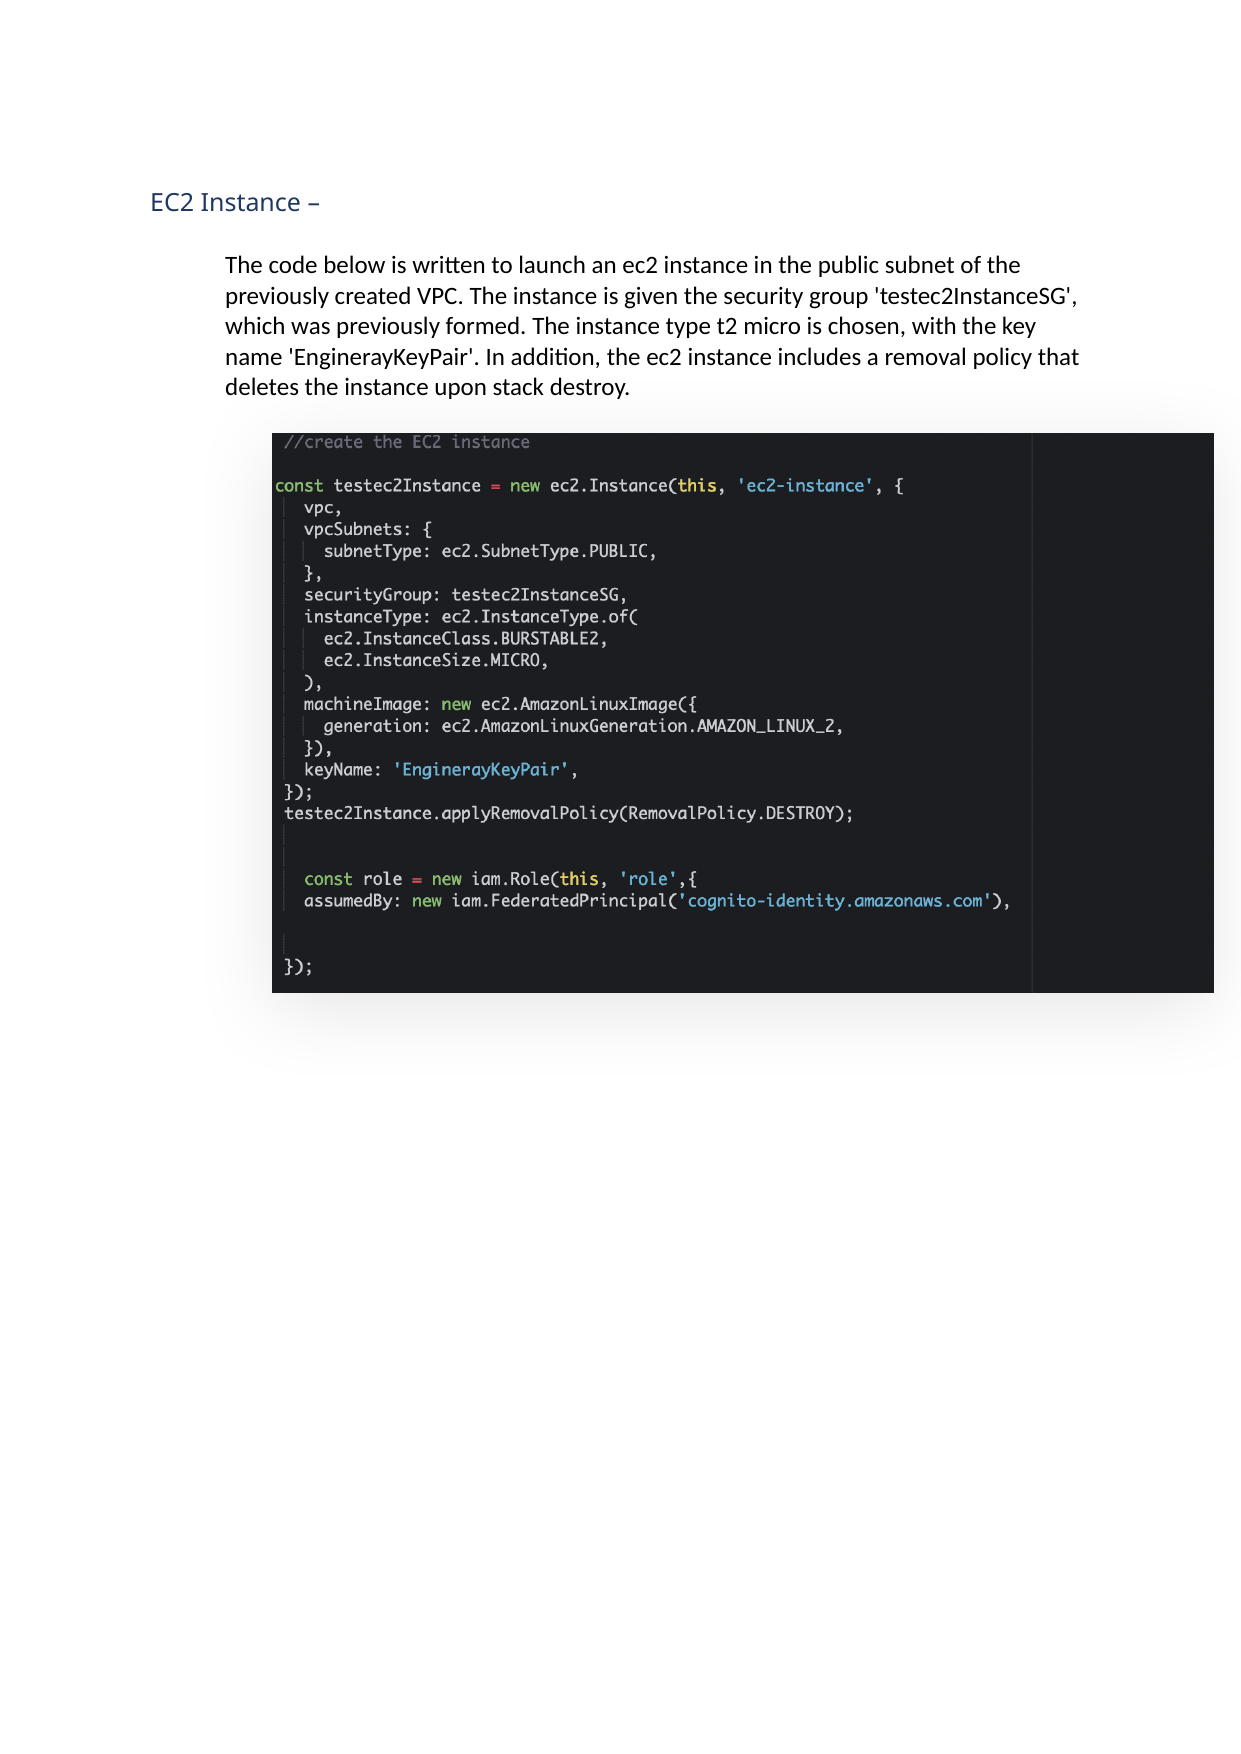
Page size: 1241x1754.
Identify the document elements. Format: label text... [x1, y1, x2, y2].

picture [272, 433, 1214, 993]
subtitle EC2 Instance – [150, 185, 1090, 219]
